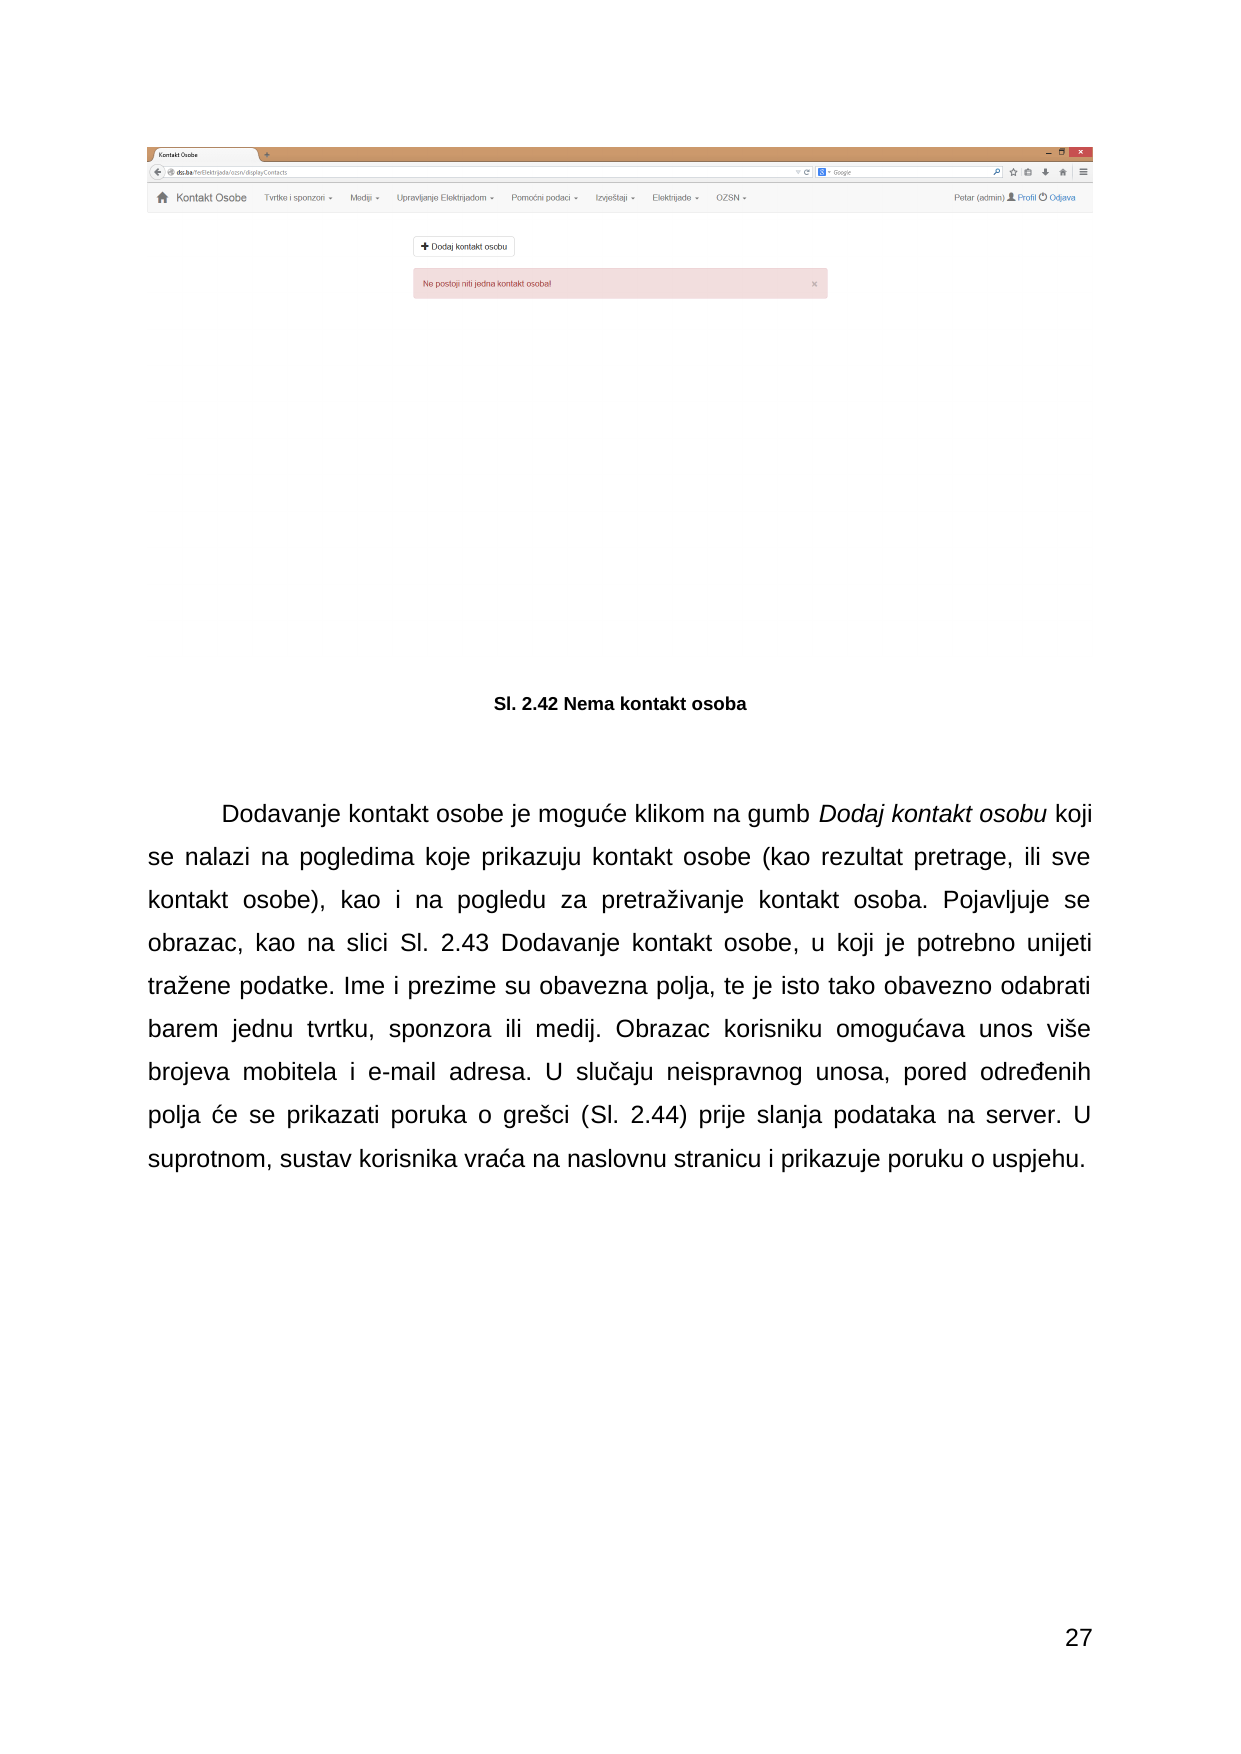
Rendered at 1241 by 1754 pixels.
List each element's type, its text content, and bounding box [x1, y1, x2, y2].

text Sl. 2.42 Nema kontakt osoba [148, 692, 1093, 714]
picture [147, 147, 1093, 657]
text Dodavanje kontakt osobe je moguće klikom na gumb Dodaj kontakt osobu koji se nalazi na pogledima koje prikazuju kontakt osobe (kao rezultat pretrage, ili sve kontakt osobe), kao i na pogledu za pretraživanje kontakt osoba. Pojavljuje se obrazac, kao na slici Sl. 2.43, u koji je potrebno unijeti tražene podatke. Ime i prezime su obavezna polja, te je isto tako obavezno odabrati barem jednu tvrtku, sponzora ili medij. Obrazac korisniku omogućava unos više brojeva mobitela i e-mail adresa. U slučaju neispravnog unosa, pored određenih polja će se prikazati poruka o grešci (Sl. 2.44) prije slanja podataka na server. U suprotnom, sustav korisnika vraća na naslovnu stranicu i prikazuje poruku o uspjehu. [148, 799, 1093, 1172]
